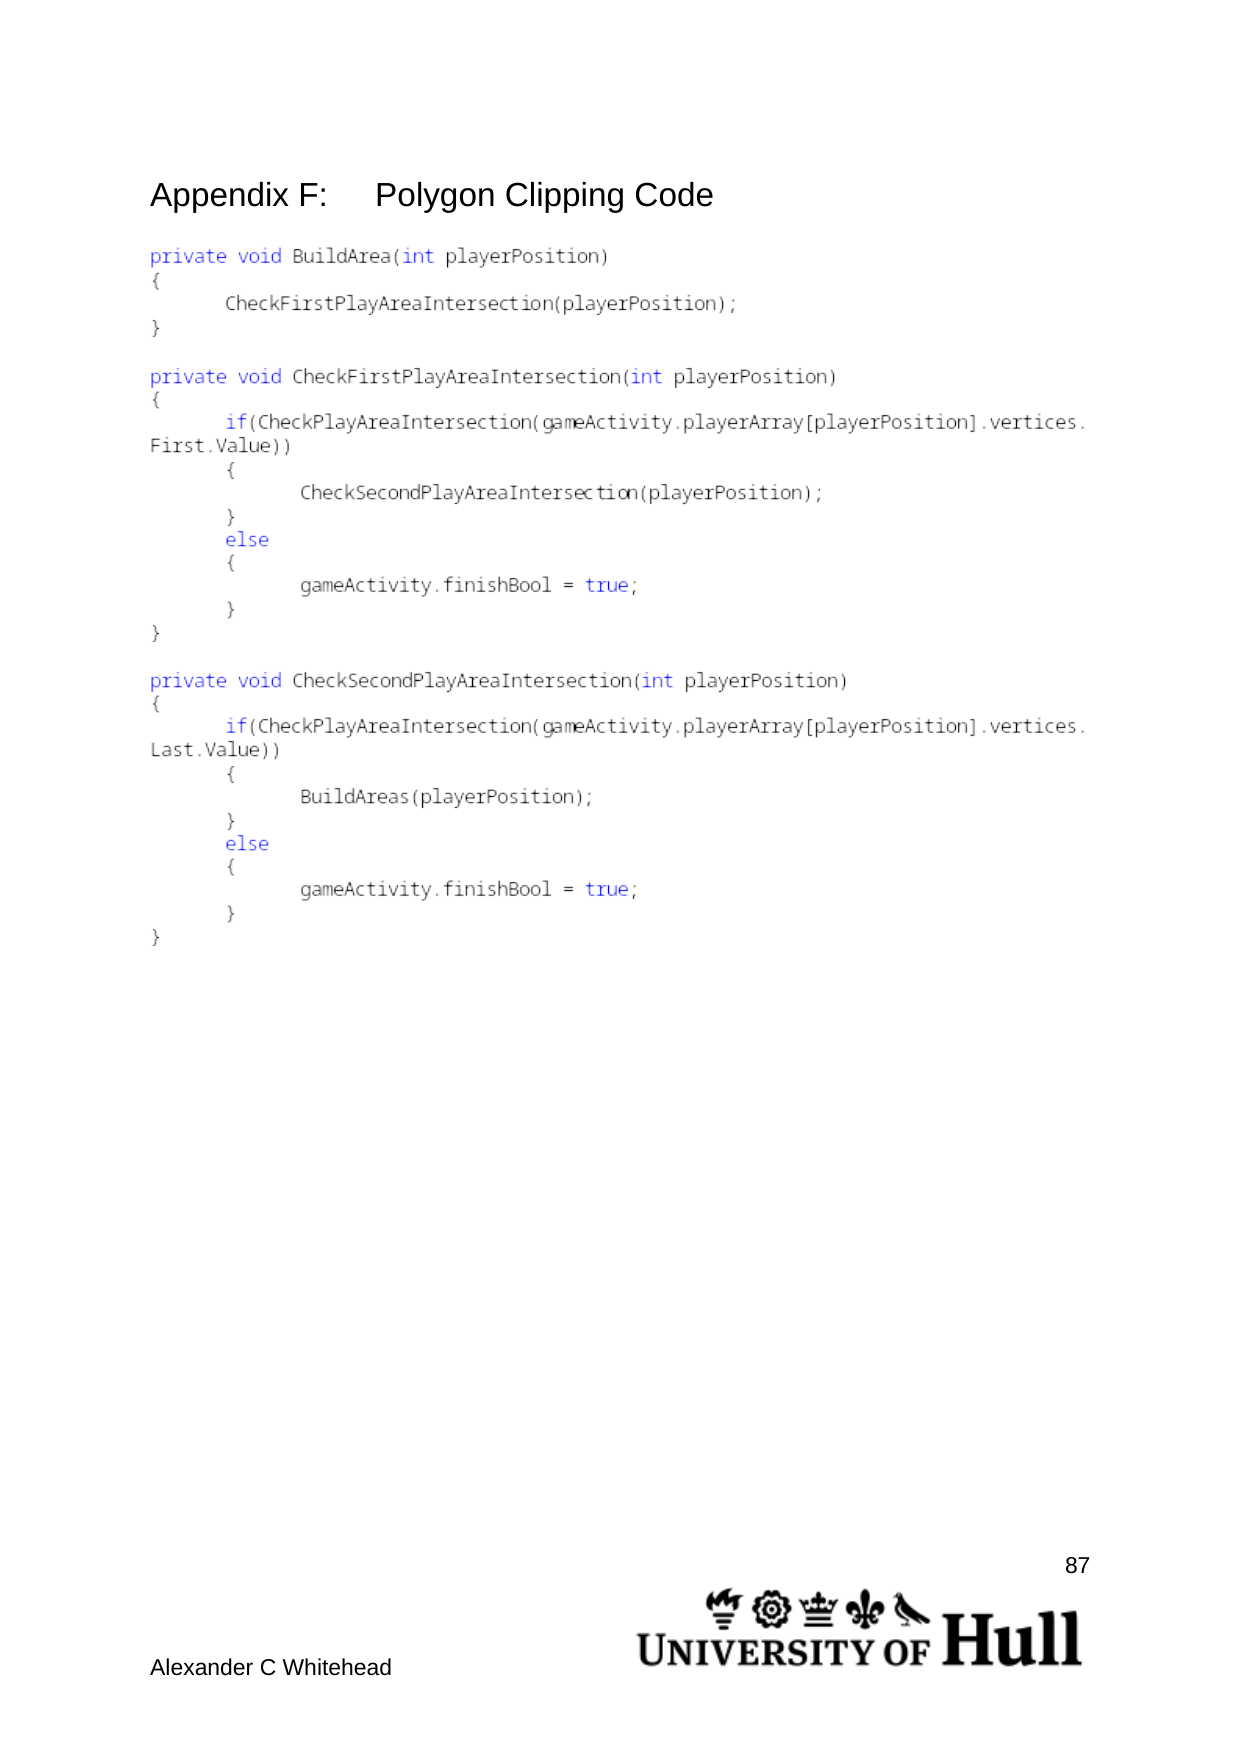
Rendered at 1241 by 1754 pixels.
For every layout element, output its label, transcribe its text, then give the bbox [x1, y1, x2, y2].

picture [630, 1578, 1091, 1676]
subtitle Polygon Clipping Code [150, 175, 1090, 213]
